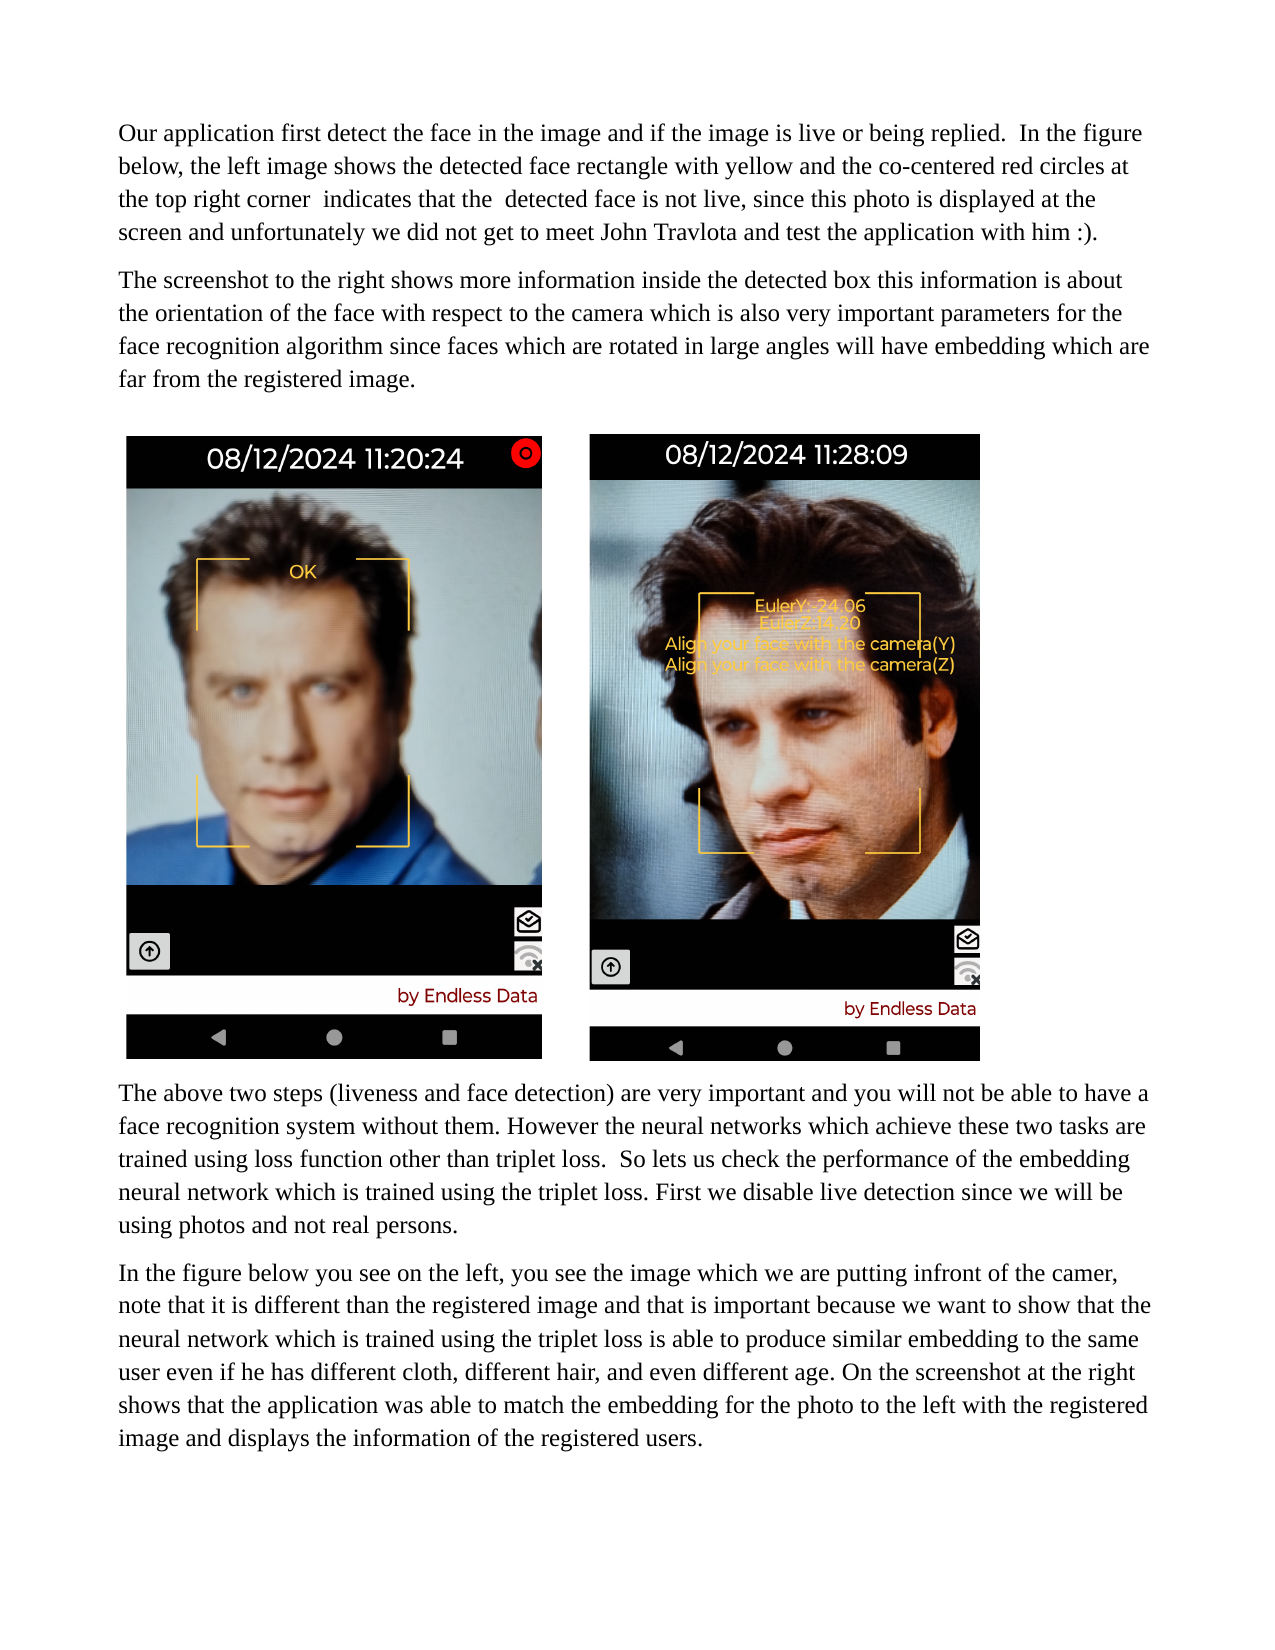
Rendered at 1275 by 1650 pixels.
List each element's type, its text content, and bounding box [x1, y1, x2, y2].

picture [126, 436, 542, 1059]
text The screenshot to the right shows more information inside the detected box this information is about the orientation of the face with respect to the camera which is also very important parameters for the face recognition algorithm since faces which are rotated in large angles will have embedding which are far from the registered image. [118, 265, 1157, 393]
text Our application first detect the face in the image and if the image is live or being replied. In the figure below, the left image shows the detected face rectangle with yellow and the co-centered red circles at the top right corner indicates that the detected face is not live, since this photo is displayed at the screen and unfortunately we did not get to meet John Travlota and test the application with him :). [118, 118, 1157, 246]
text In the figure below you see on the left, you see the image which we are putting infront of the camer, note that it is different than the registered image and that is important because we want to show that the neural network which is trained using the triplet loss is able to produce similar embedding to the same user even if he has different cloth, different hair, and even different age. On the screenshot at the right shows that the application was able to match the embedding for the photo to the left with the registered image and displays the information of the registered users. [118, 1258, 1157, 1451]
picture [589, 434, 980, 1061]
text The above two steps (liveness and face detection) are very important and you will not be able to have a face recognition system without them. However the neural networks which achieve these two tasks are trained using loss function other than triplet loss. So lets us check the performance of the embedding neural network which is trained using the triplet loss. First we disable live detection since we will be using photos and not real persons. [118, 1078, 1157, 1239]
